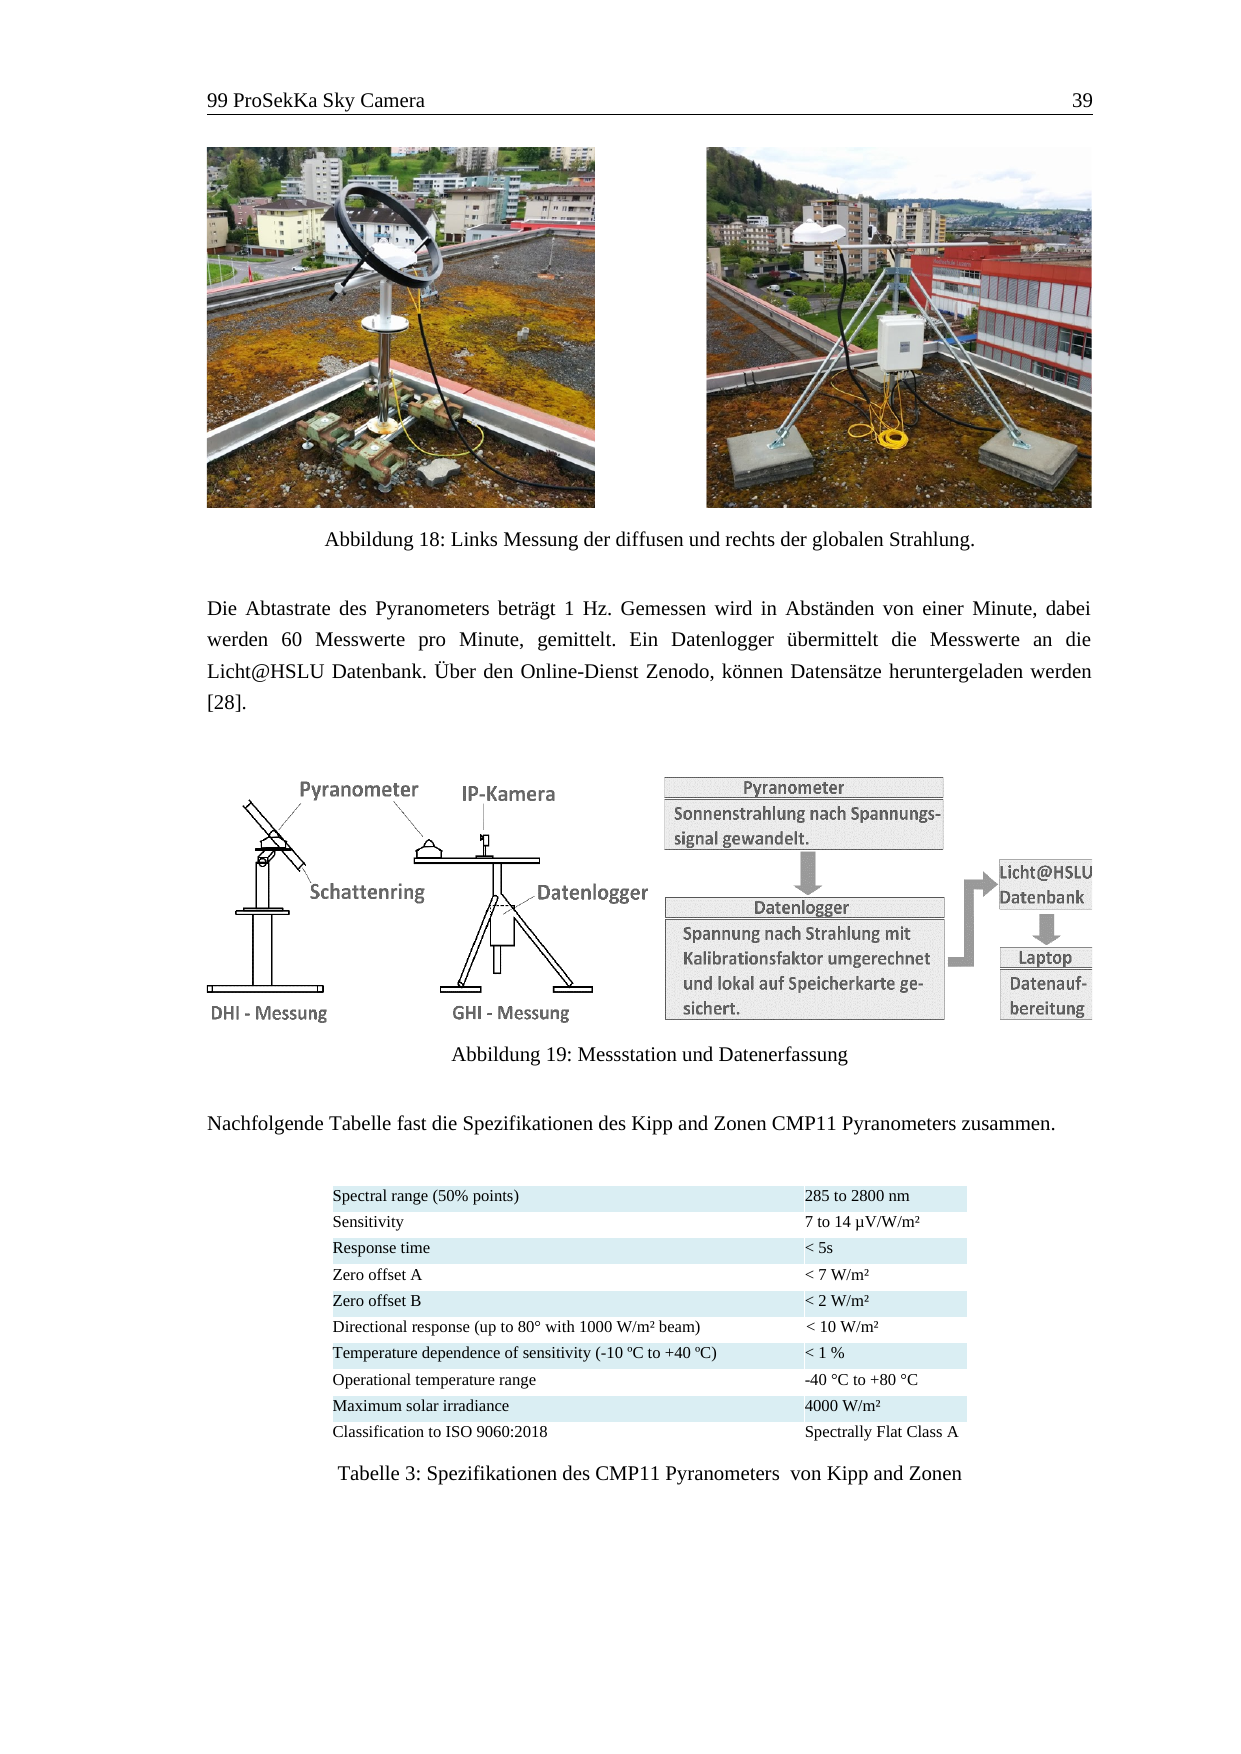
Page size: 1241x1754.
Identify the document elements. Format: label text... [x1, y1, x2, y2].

text Abbildung 18: Links Messung der diffusen und rechts der globalen Strahlung. [207, 527, 1093, 551]
text Tabelle 3: Spezifikationen des CMP11 Pyranometers von Kipp and Zonen [207, 1461, 1093, 1485]
table_cell Classification to ISO 9060:2018 [333, 1422, 804, 1448]
table_cell Zero offset A [333, 1264, 804, 1291]
table_cell Sensitivity [333, 1212, 804, 1238]
table_cell -40 °C to +80 °C [805, 1369, 967, 1396]
table_cell Temperature dependence of sensitivity (-10 ºC to +40 ºC) [333, 1343, 804, 1369]
table_cell 7 to 14 µV/W/m² [805, 1212, 967, 1238]
text Die Abtastrate des Pyranometers beträgt 1 Hz. Gemessen wird in Abständen von einer Minute, dabei werden 60 Messwerte pro Minute, gemittelt. Ein Datenlogger übermittelt die Messwerte an die Licht@HSLU Datenbank. Über den Online-Dienst Zenodo, können Datensätze heruntergeladen werden [28]. [207, 596, 1093, 714]
table_cell 4000 W/m² [805, 1396, 967, 1422]
table_header 285 to 2800 nm [805, 1186, 967, 1212]
table_cell < 1 % [805, 1343, 967, 1369]
picture [206, 777, 1093, 1023]
text Abbildung 19: Messstation und Datenerfassung [207, 1042, 1093, 1066]
table_cell Maximum solar irradiance [333, 1396, 804, 1422]
picture [206, 147, 1092, 508]
text Nachfolgende Tabelle fast die Spezifikationen des Kipp and Zonen CMP11 Pyranometers zusammen. [207, 1111, 1093, 1135]
table_cell Directional response (up to 80° with 1000 W/m² beam) [333, 1317, 804, 1343]
table_header Spectral range (50% points) [333, 1186, 804, 1212]
table_cell Zero offset B [333, 1291, 804, 1317]
table_cell Spectrally Flat Class A [805, 1422, 967, 1448]
table_cell < 7 W/m² [805, 1264, 967, 1291]
table_cell < 2 W/m² [805, 1291, 967, 1317]
table_cell Response time [333, 1238, 804, 1264]
table_cell [805, 1317, 967, 1343]
table_cell < 5s [805, 1238, 967, 1264]
table_cell Operational temperature range [333, 1369, 804, 1396]
